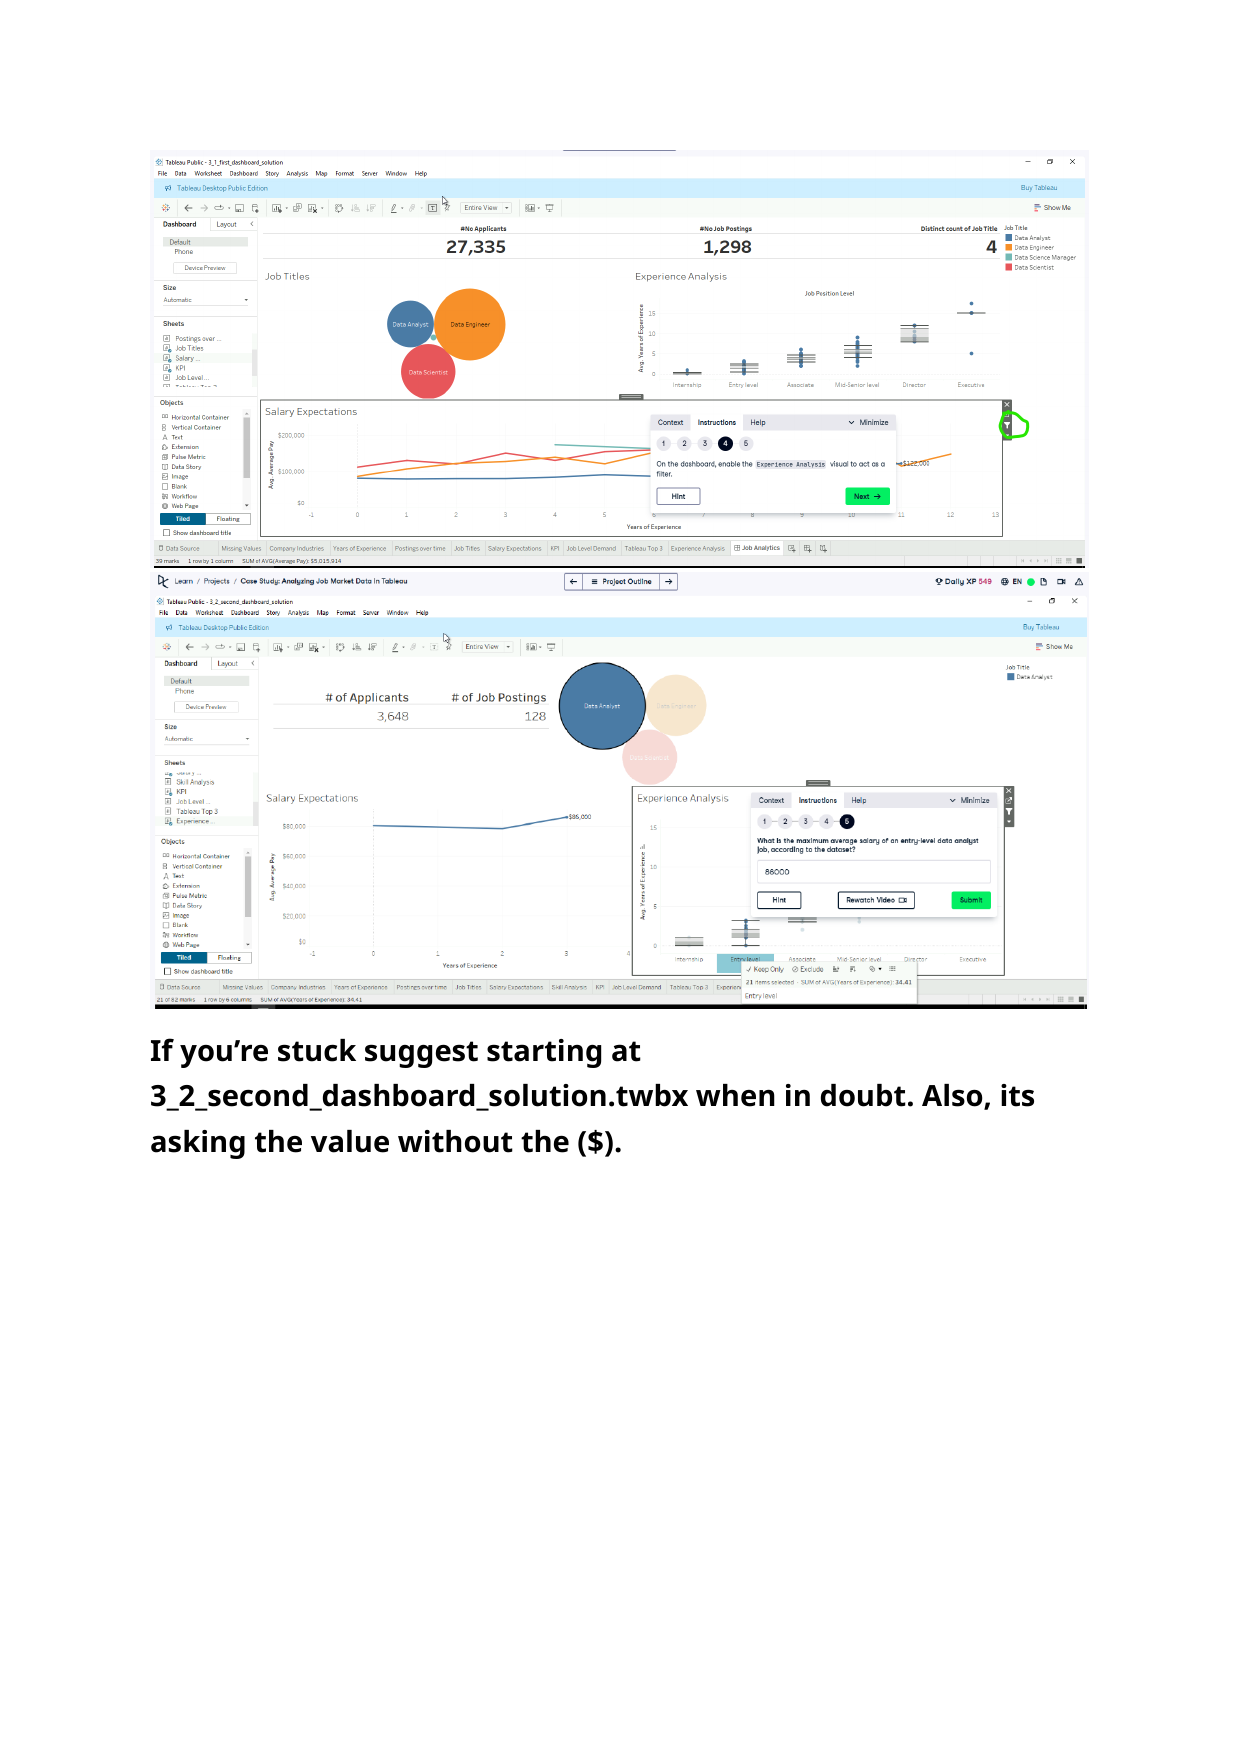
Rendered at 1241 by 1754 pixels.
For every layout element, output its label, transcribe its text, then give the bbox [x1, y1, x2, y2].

picture [150, 572, 1089, 1009]
picture [150, 150, 1089, 568]
text If you’re stuck suggest starting at 3_2_second_dashboard_solution.twbx when in doubt. Also, its asking the value without the ($). [150, 1030, 1090, 1161]
